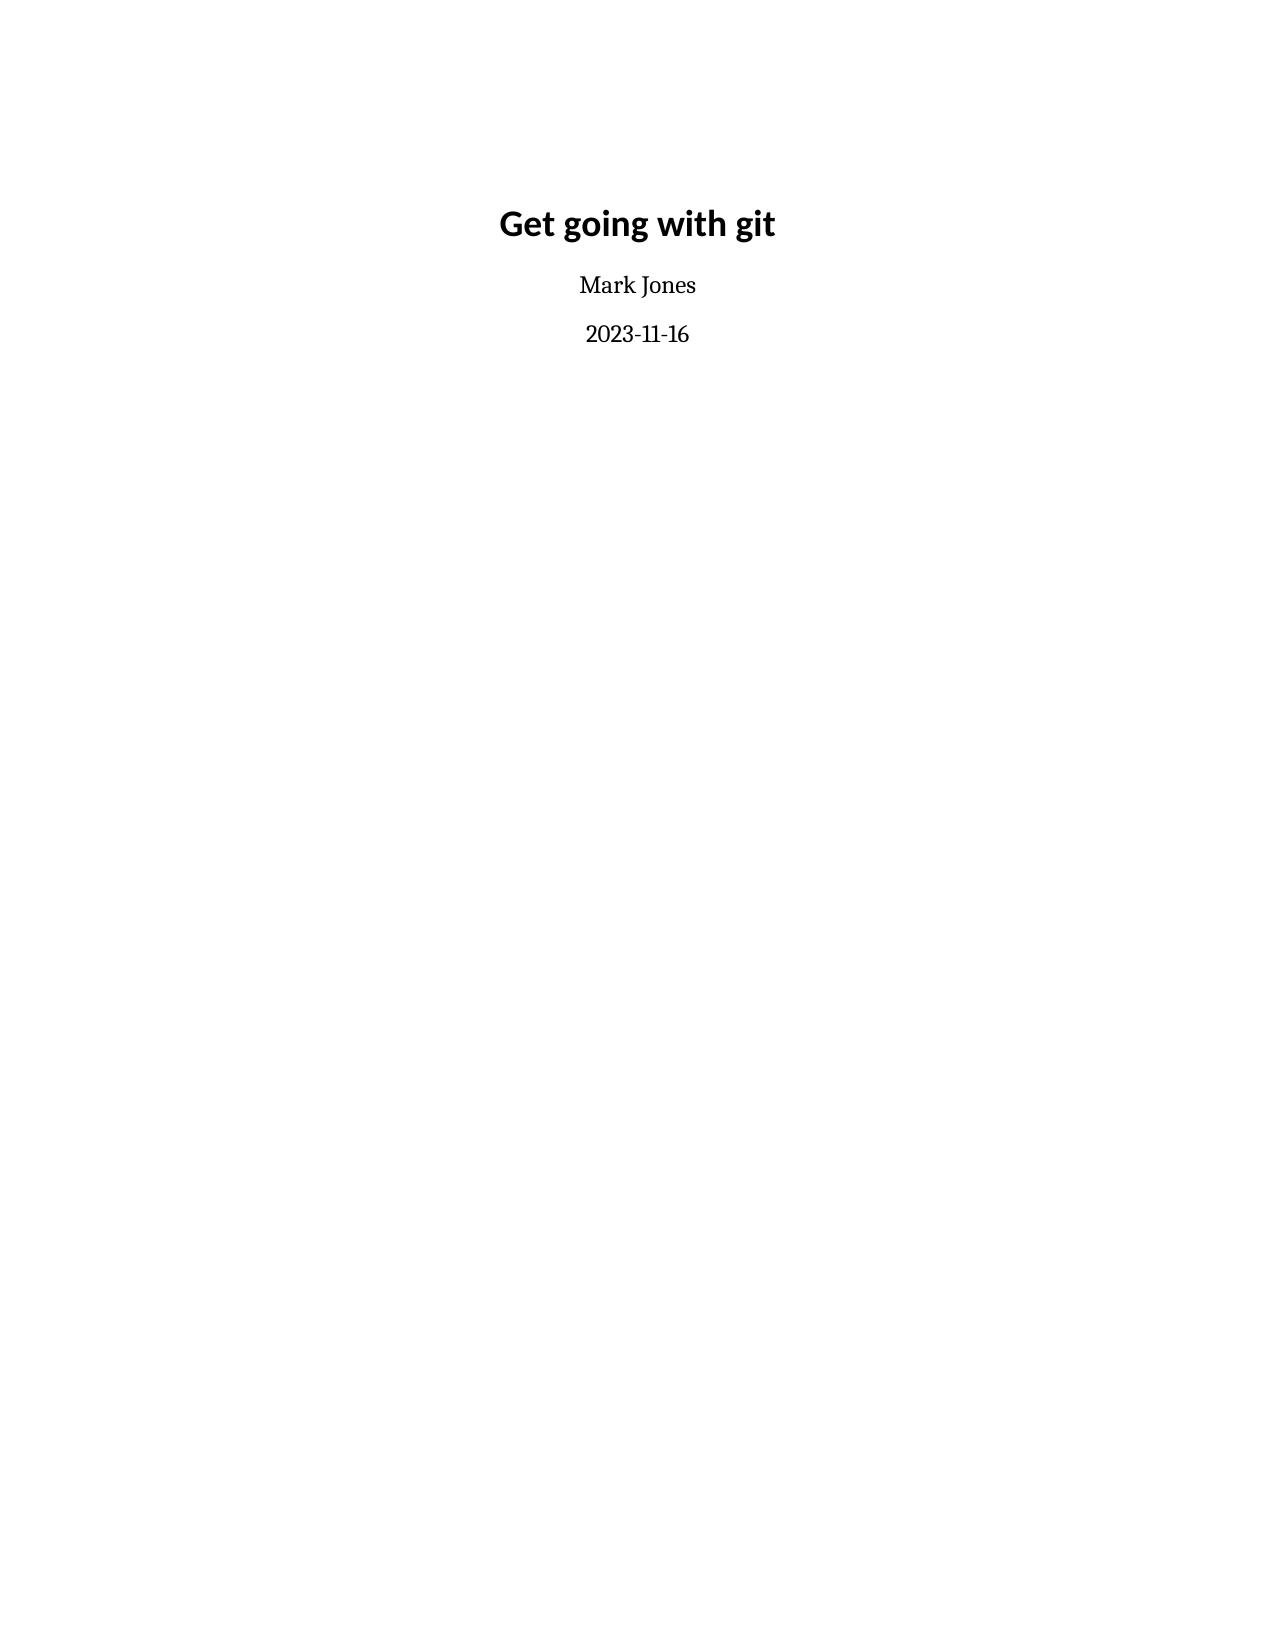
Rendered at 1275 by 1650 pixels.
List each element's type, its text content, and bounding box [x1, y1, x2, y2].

text Mark Jones [150, 271, 1125, 299]
text 2023-11-16 [150, 320, 1125, 349]
title Get going with git [150, 200, 1125, 246]
